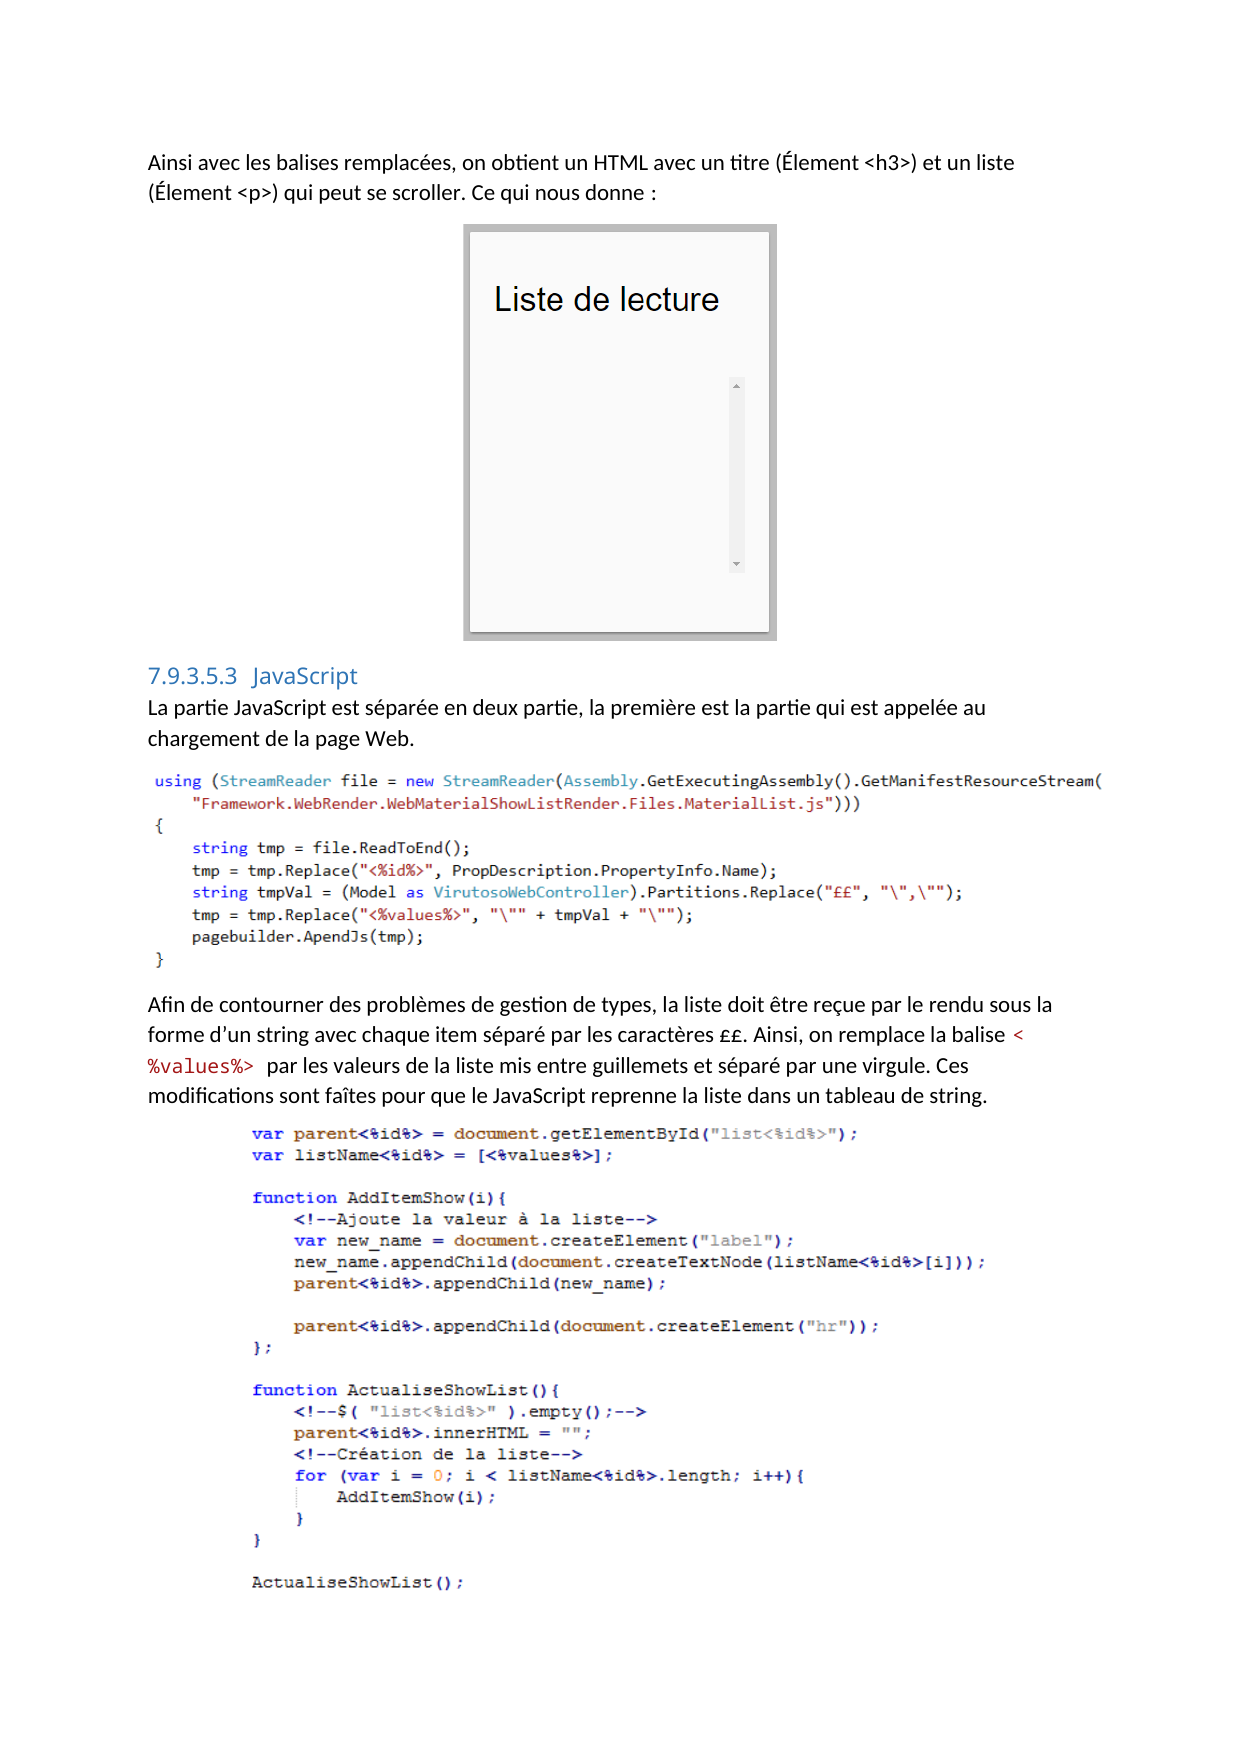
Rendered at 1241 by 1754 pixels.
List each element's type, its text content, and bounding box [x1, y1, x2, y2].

picture [463, 224, 777, 641]
subtitle JavaScript [148, 660, 1093, 691]
text Afin de contourner des problèmes de gestion de types, la liste doit être reçue par le rendu sous la forme d’un string avec chaque item séparé par les caractères ££. Ainsi, on remplace la balise <%values%> par les valeurs de la liste mis entre guillemets et séparé par une virgule. Ces modifications sont faîtes pour que le JavaScript reprenne la liste dans un tableau de string. [148, 990, 1093, 1109]
text La partie JavaScript est séparée en deux partie, la première est la partie qui est appelée au chargement de la page Web. [148, 693, 1093, 752]
picture [147, 770, 1108, 972]
picture [252, 1127, 988, 1593]
text Ainsi avec les balises remplacées, on obtient un HTML avec un titre (Élement <h3>) et un liste (Élement <p>) qui peut se scroller. Ce qui nous donne : [148, 148, 1093, 206]
